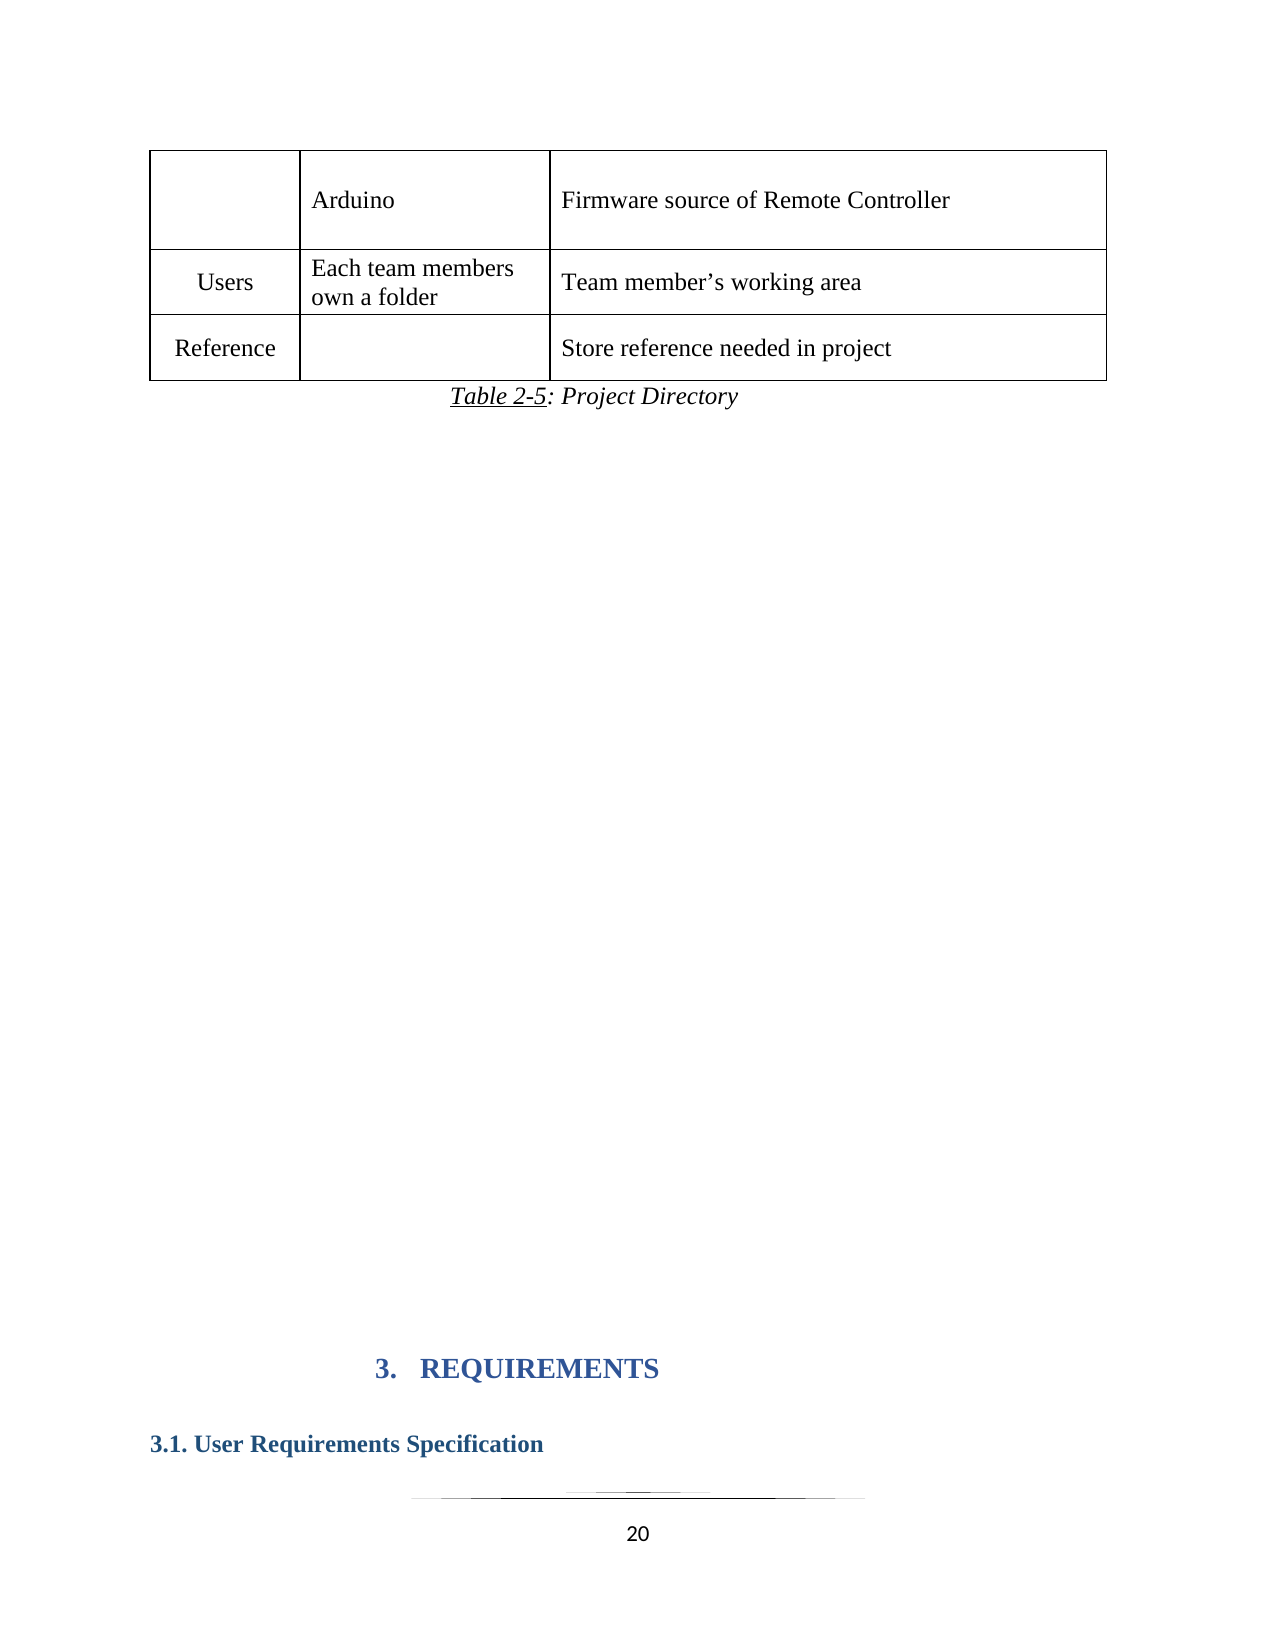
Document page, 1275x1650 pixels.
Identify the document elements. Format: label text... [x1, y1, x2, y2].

subtitle Requirements [375, 1351, 1125, 1385]
table_cell Arduino [301, 151, 549, 248]
text Table 2-5: Project Directory [450, 381, 1125, 409]
table_cell Reference [151, 315, 299, 380]
text 3.1. User Requirements Specification [150, 1429, 1125, 1457]
table_cell Firmware source of Remote Controller [551, 151, 1106, 248]
table_cell Store reference needed in project [551, 315, 1106, 380]
table_cell [301, 315, 549, 380]
table_cell Each team members own a folder [301, 250, 549, 314]
table_cell Team member’s working area [551, 250, 1106, 314]
table_cell Users [151, 250, 299, 314]
